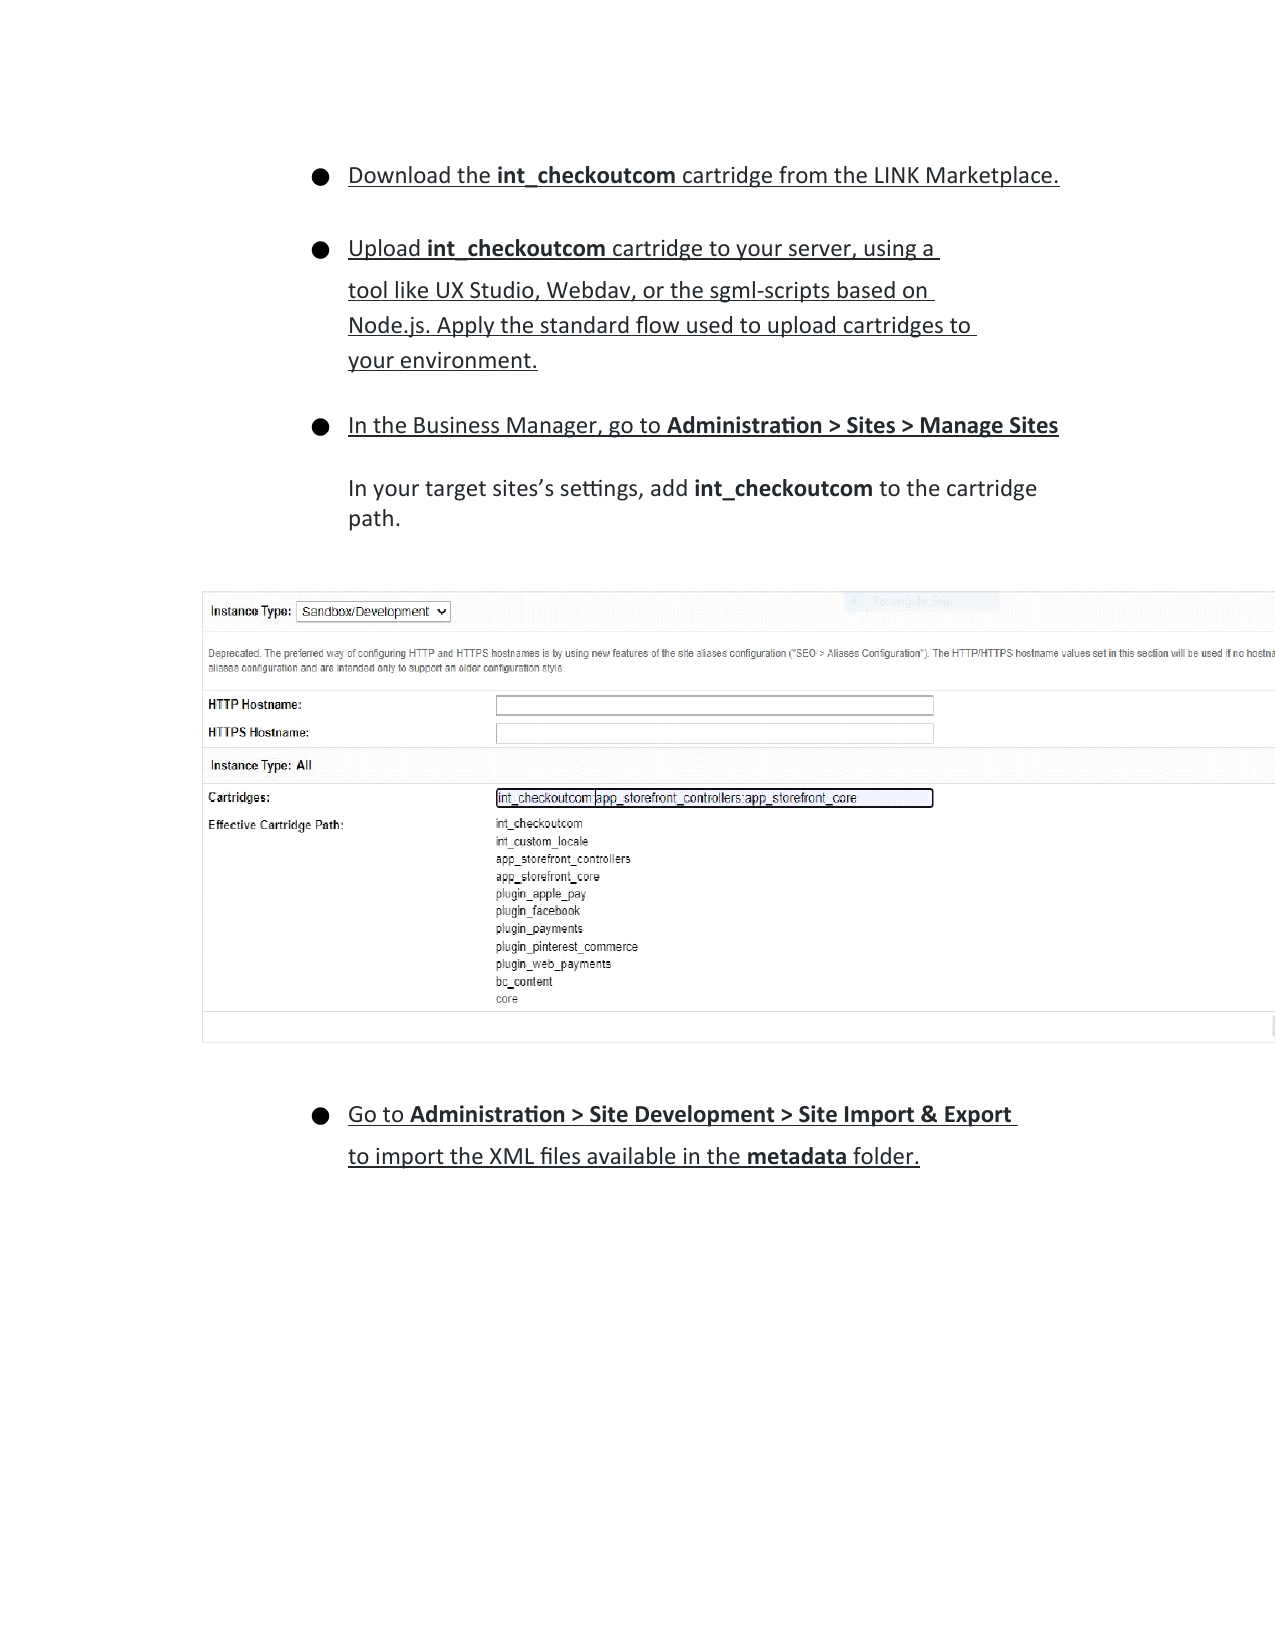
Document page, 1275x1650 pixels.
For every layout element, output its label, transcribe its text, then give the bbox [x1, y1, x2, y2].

text In your target sites’s settings, add int_checkoutcom to the cartridge path. [348, 472, 1087, 533]
picture [187, 564, 1275, 1052]
list Go to Administration > Site Development > Site Import & Export to import the XML files available in the metadata folder. [310, 1089, 1037, 1171]
list Upload int_checkoutcom cartridge to your server, using a tool like UX Studio, Webdav, or the sgml-scripts based on Node.js. Apply the standard ﬂow used to upload cartridges to your environment. [310, 222, 980, 374]
list In the Business Manager, go to Administration > Sites > Manage Sites [310, 400, 1087, 447]
list Download the int_checkoutcom cartridge from the LINK Marketplace. [310, 150, 1087, 197]
